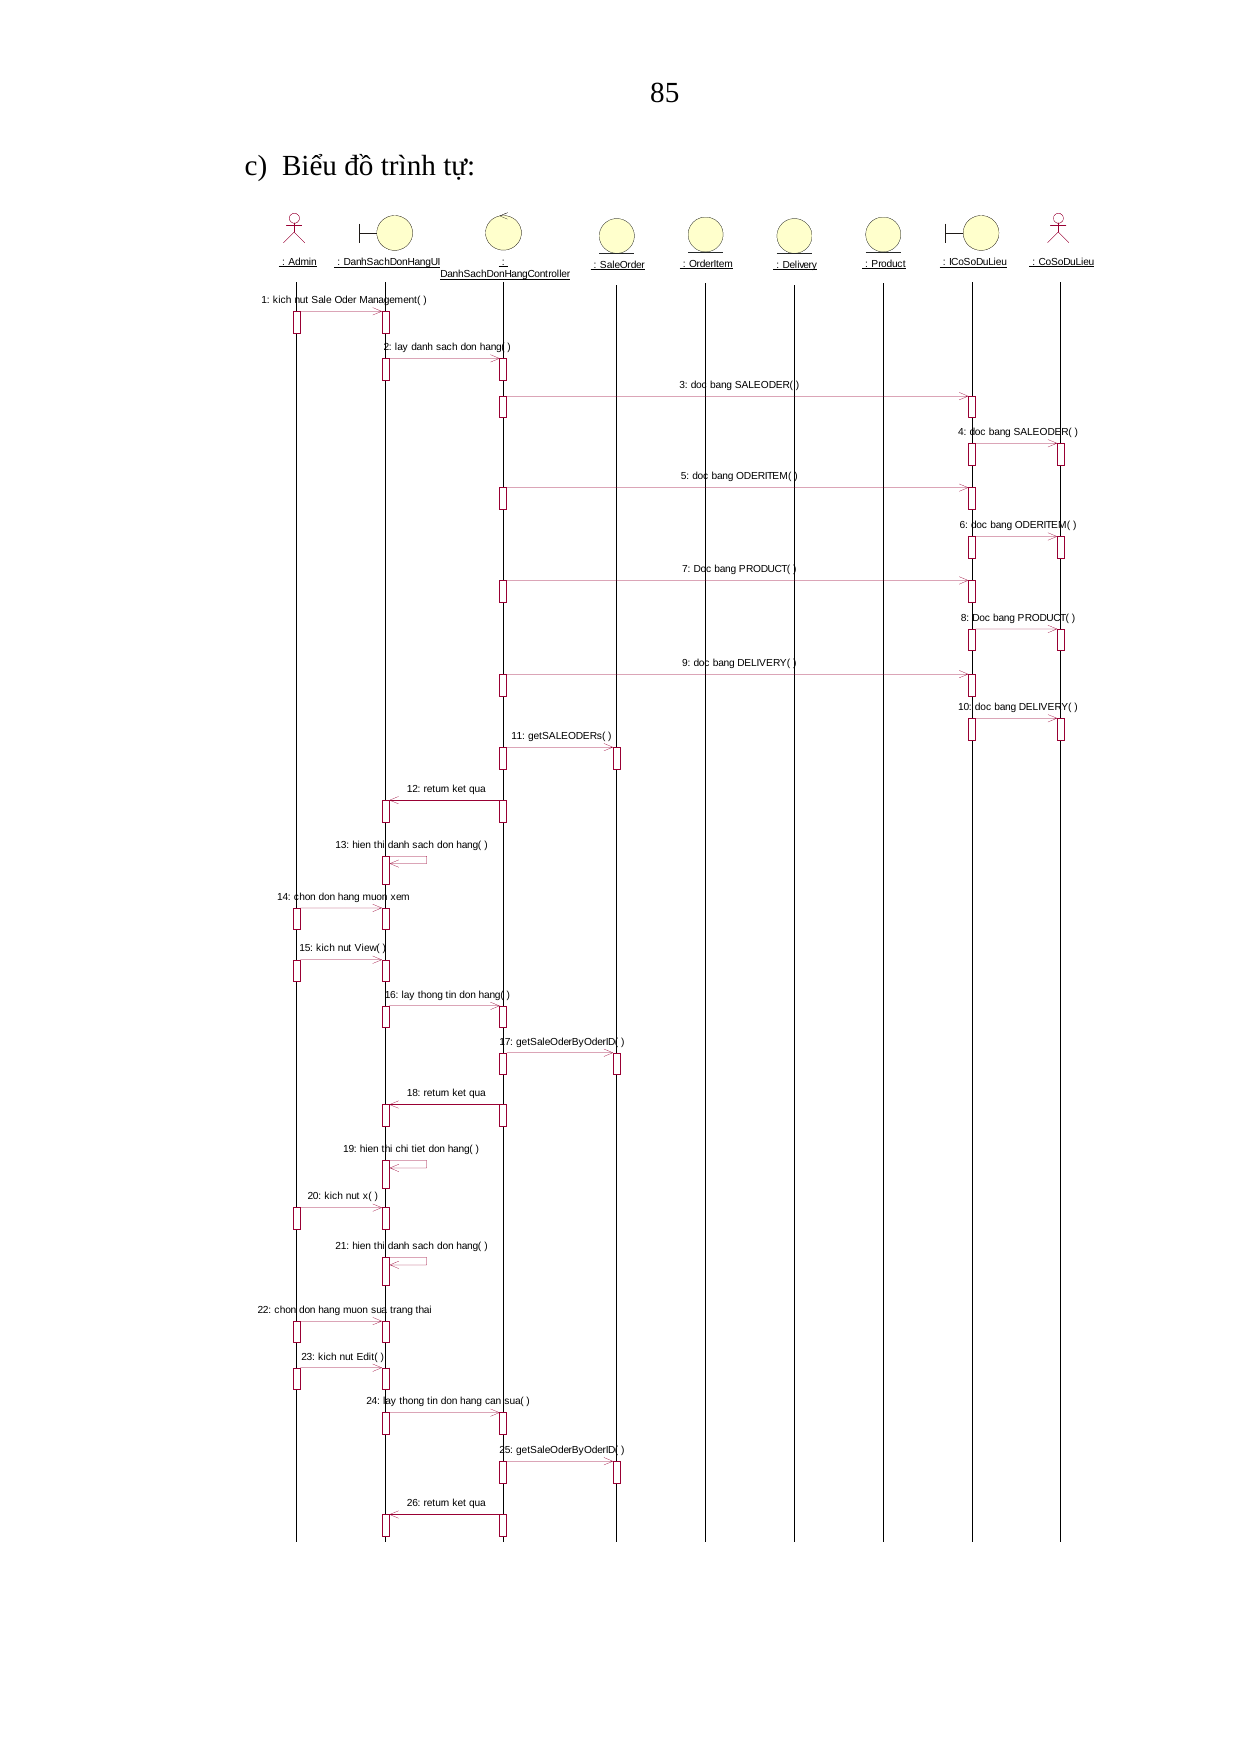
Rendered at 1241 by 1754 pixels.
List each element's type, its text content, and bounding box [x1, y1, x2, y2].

list Biểu đồ trình tự: [244, 148, 1122, 181]
